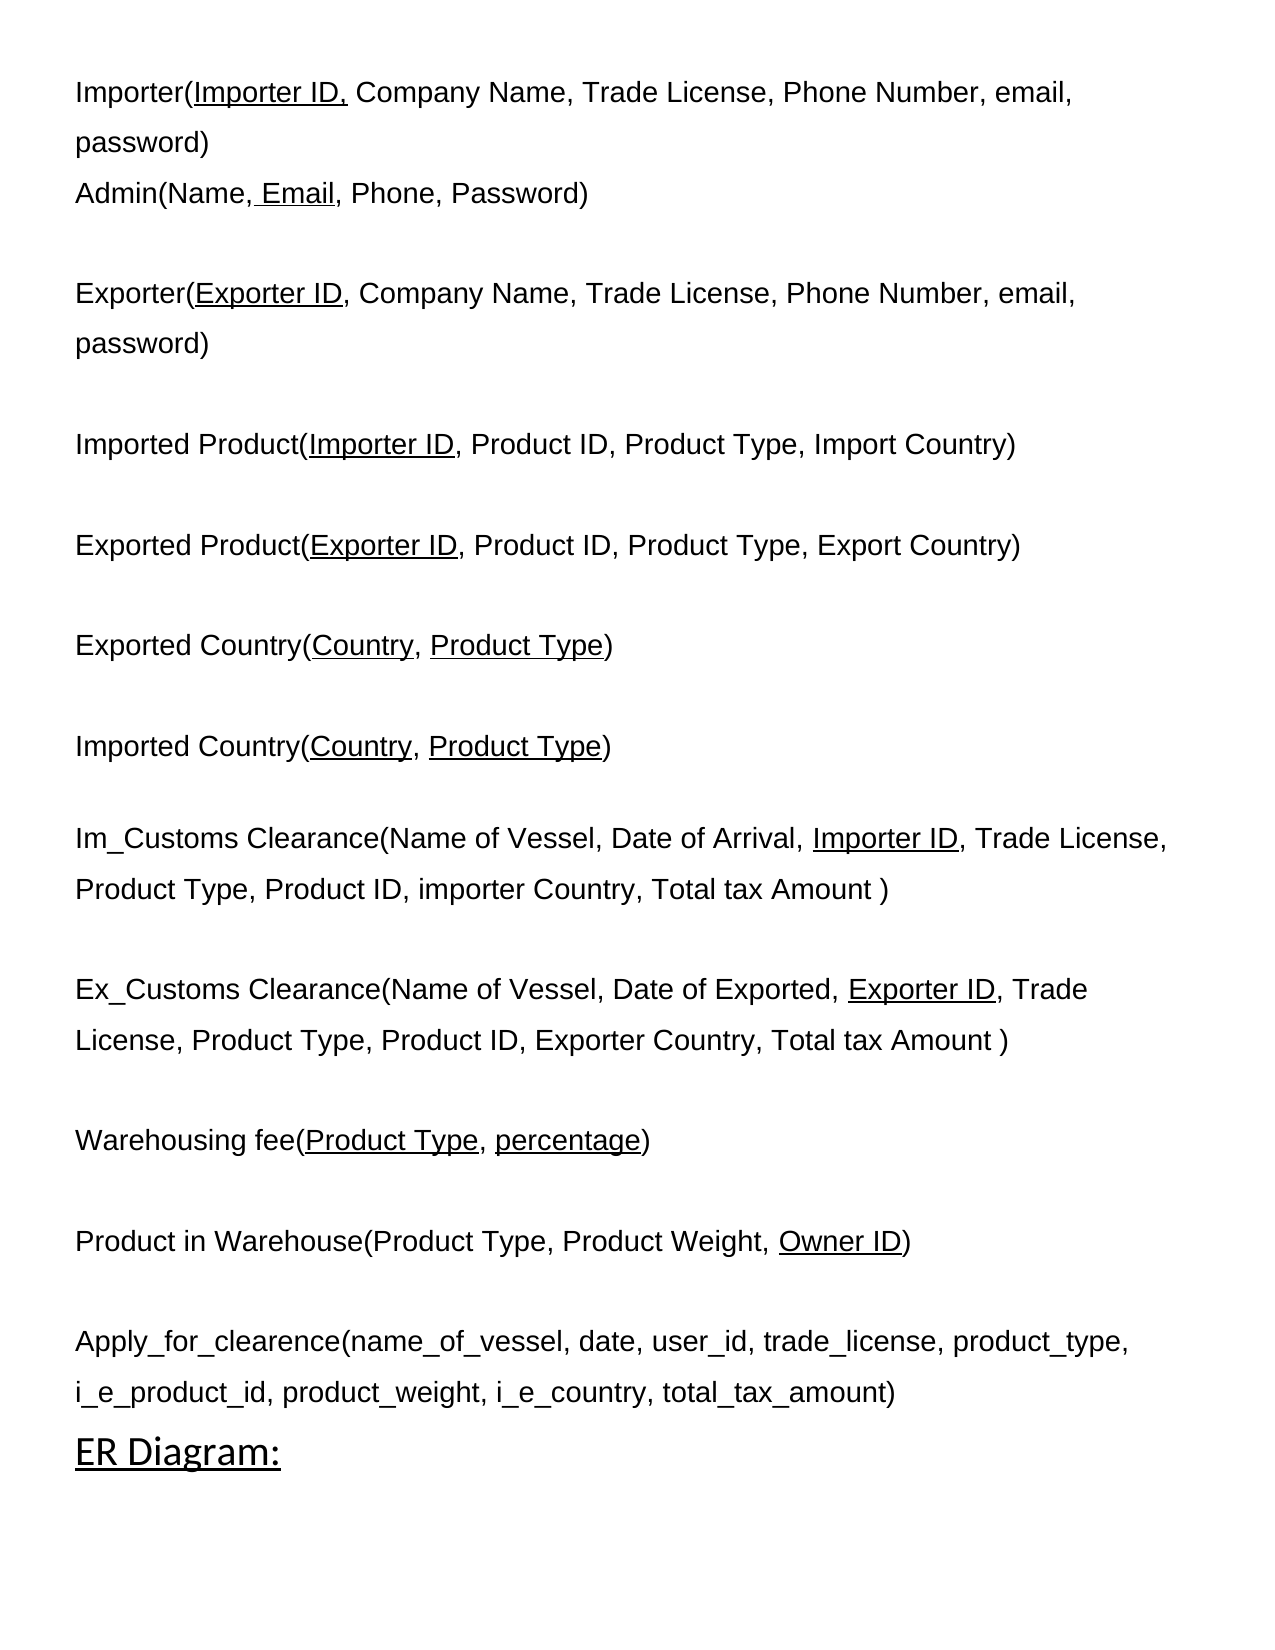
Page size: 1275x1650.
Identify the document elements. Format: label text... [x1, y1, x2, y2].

text Apply_for_clearence(name_of_vessel, date, user_id, trade_license, product_type, i_e_product_id, product_weight, i_e_country, total_tax_amount) [75, 1324, 1200, 1408]
text Exported Product(Exporter ID, Product ID, Product Type, Export Country) [75, 528, 1200, 561]
text Im_Customs Clearance(Name of Vessel, Date of Arrival, Importer ID, Trade License, Product Type, Product ID, importer Country, Total tax Amount ) [75, 821, 1200, 905]
text Imported Country(Country, Product Type) [75, 729, 1200, 763]
text ER Diagram: [75, 1425, 1200, 1476]
text Ex_Customs Clearance(Name of Vessel, Date of Exported, Exporter ID, Trade License, Product Type, Product ID, Exporter Country, Total tax Amount ) [75, 972, 1200, 1056]
text Importer(Importer ID, Company Name, Trade License, Phone Number, email, password) [75, 75, 1200, 159]
text Exported Country(Country, Product Type) [75, 628, 1200, 662]
text Product in Warehouse(Product Type, Product Weight, Owner ID) [75, 1224, 1200, 1257]
text Imported Product(Importer ID, Product ID, Product Type, Import Country) [75, 427, 1200, 461]
text Warehousing fee(Product Type, percentage) [75, 1123, 1200, 1157]
text Exporter(Exporter ID, Company Name, Trade License, Phone Number, email, password) [75, 276, 1200, 360]
text Admin(Name, Email, Phone, Password) [75, 176, 1200, 209]
